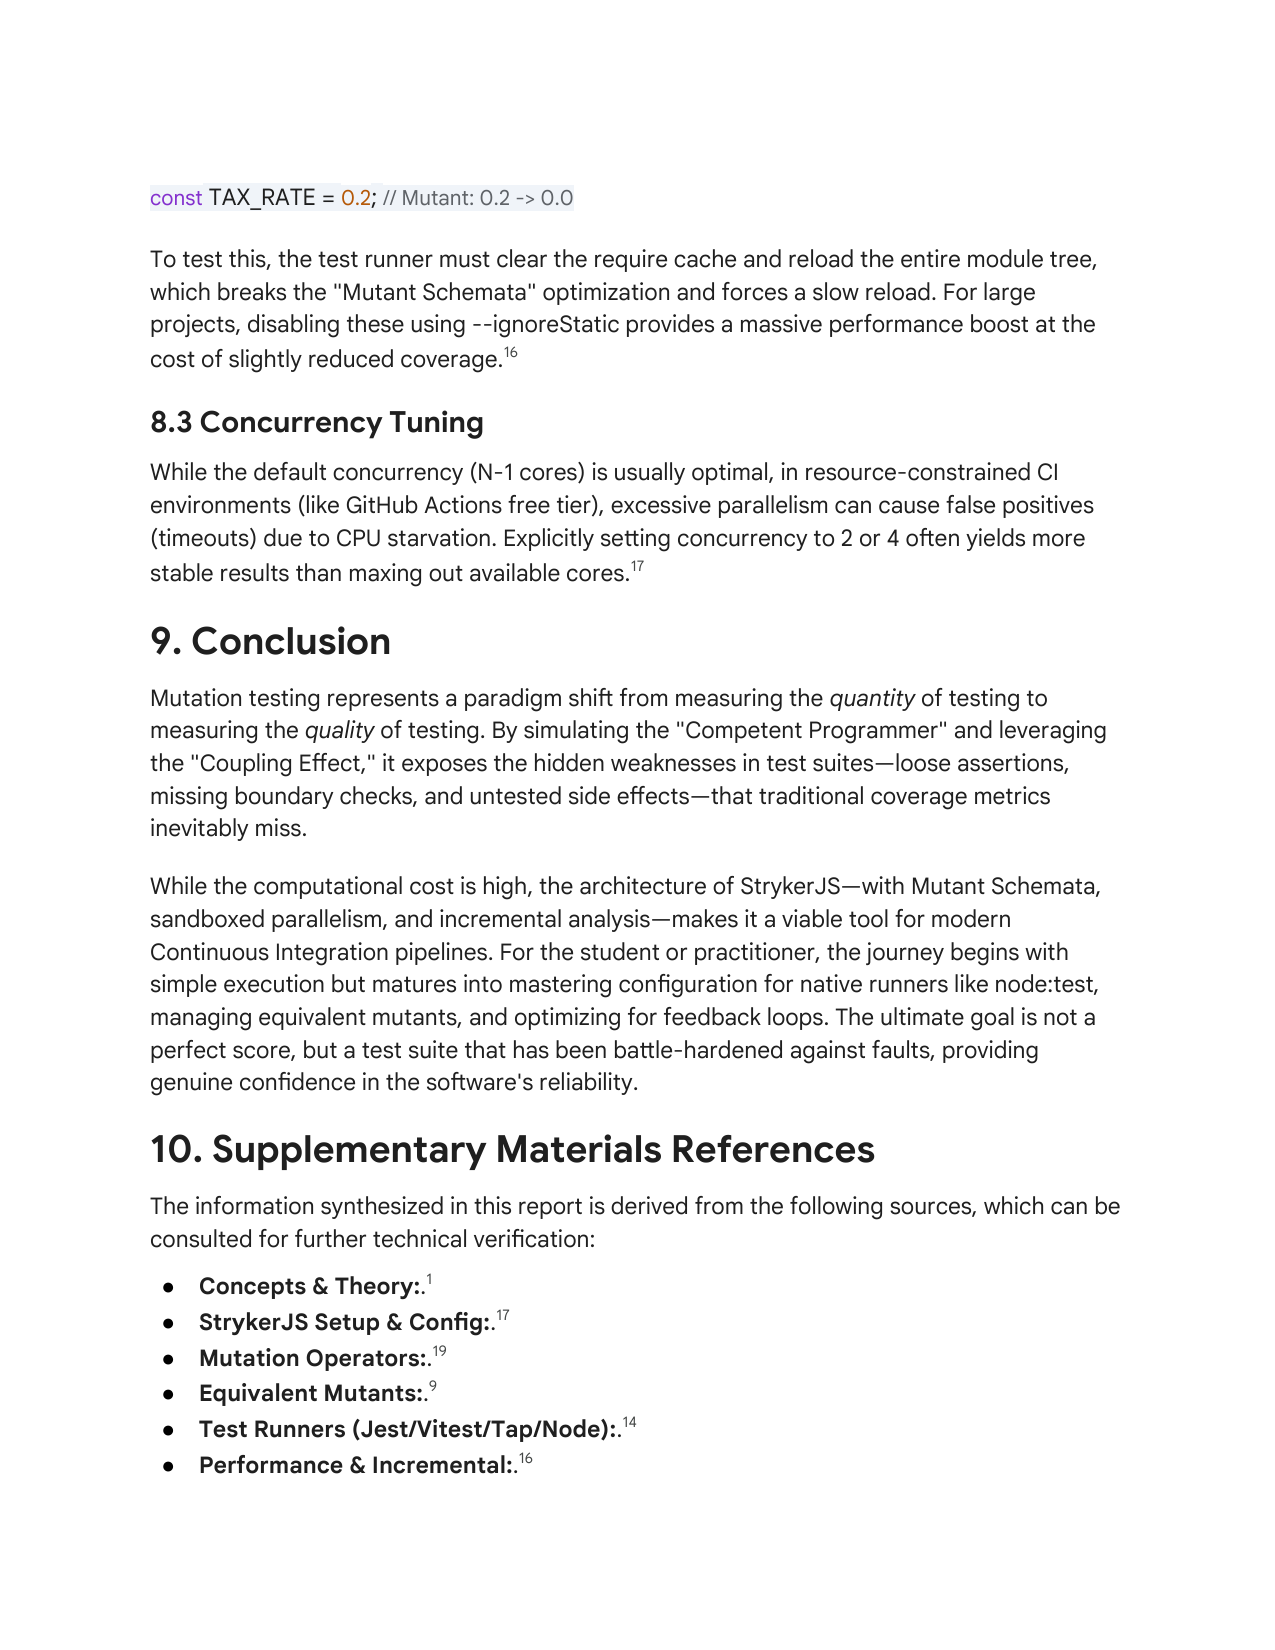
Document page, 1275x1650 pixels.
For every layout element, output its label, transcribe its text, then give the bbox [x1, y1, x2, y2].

text While the default concurrency (N-1 cores) is usually optimal, in resource-constrained CI environments (like GitHub Actions free tier), excessive parallelism can cause false positives (timeouts) due to CPU starvation. Explicitly setting concurrency to 2 or 4 often yields more stable results than maxing out available cores.17 [150, 458, 1125, 588]
subtitle 9. Conclusion [150, 618, 1125, 665]
subtitle 10. Supplementary Materials References [150, 1126, 1125, 1173]
list StrykerJS Setup & Config:.17 [161, 1306, 1125, 1337]
list Equivalent Mutants:.9 [161, 1377, 1125, 1409]
list Test Runners (Jest/Vitest/Tap/Node):.14 [161, 1413, 1125, 1444]
text The information synthesized in this report is derived from the following sources, which can be consulted for further technical verification: [150, 1192, 1125, 1254]
text Mutation testing represents a paradigm shift from measuring the quantity of testing to measuring the quality of testing. By simulating the "Competent Programmer" and leveraging the "Coupling Effect," it exposes the hidden weaknesses in test suites—loose assertions, missing boundary checks, and untested side effects—that traditional coverage metrics inevitably miss. [150, 684, 1125, 843]
list Performance & Incremental:.16 [161, 1449, 1125, 1480]
subtitle 8.3 Concurrency Tuning [150, 404, 1125, 441]
list Mutation Operators:.19 [161, 1342, 1125, 1373]
list Concepts & Theory:.1 [161, 1270, 1125, 1302]
text To test this, the test runner must clear the require cache and reload the entire module tree, which breaks the "Mutant Schemata" optimization and forces a slow reload. For large projects, disabling these using --ignoreStatic provides a massive performance boost at the cost of slightly reduced coverage.16 [150, 245, 1125, 375]
text const TAX_RATE = 0.2; // Mutant: 0.2 -> 0.0 [150, 183, 1125, 241]
text While the computational cost is high, the architecture of StrykerJS—with Mutant Schemata, sandboxed parallelism, and incremental analysis—makes it a viable tool for modern Continuous Integration pipelines. For the student or practitioner, the journey begins with simple execution but matures into mastering configuration for native runners like node:test, managing equivalent mutants, and optimizing for feedback loops. The ultimate goal is not a perfect score, but a test suite that has been battle-hardened against faults, providing genuine confidence in the software's reliability. [150, 872, 1125, 1097]
